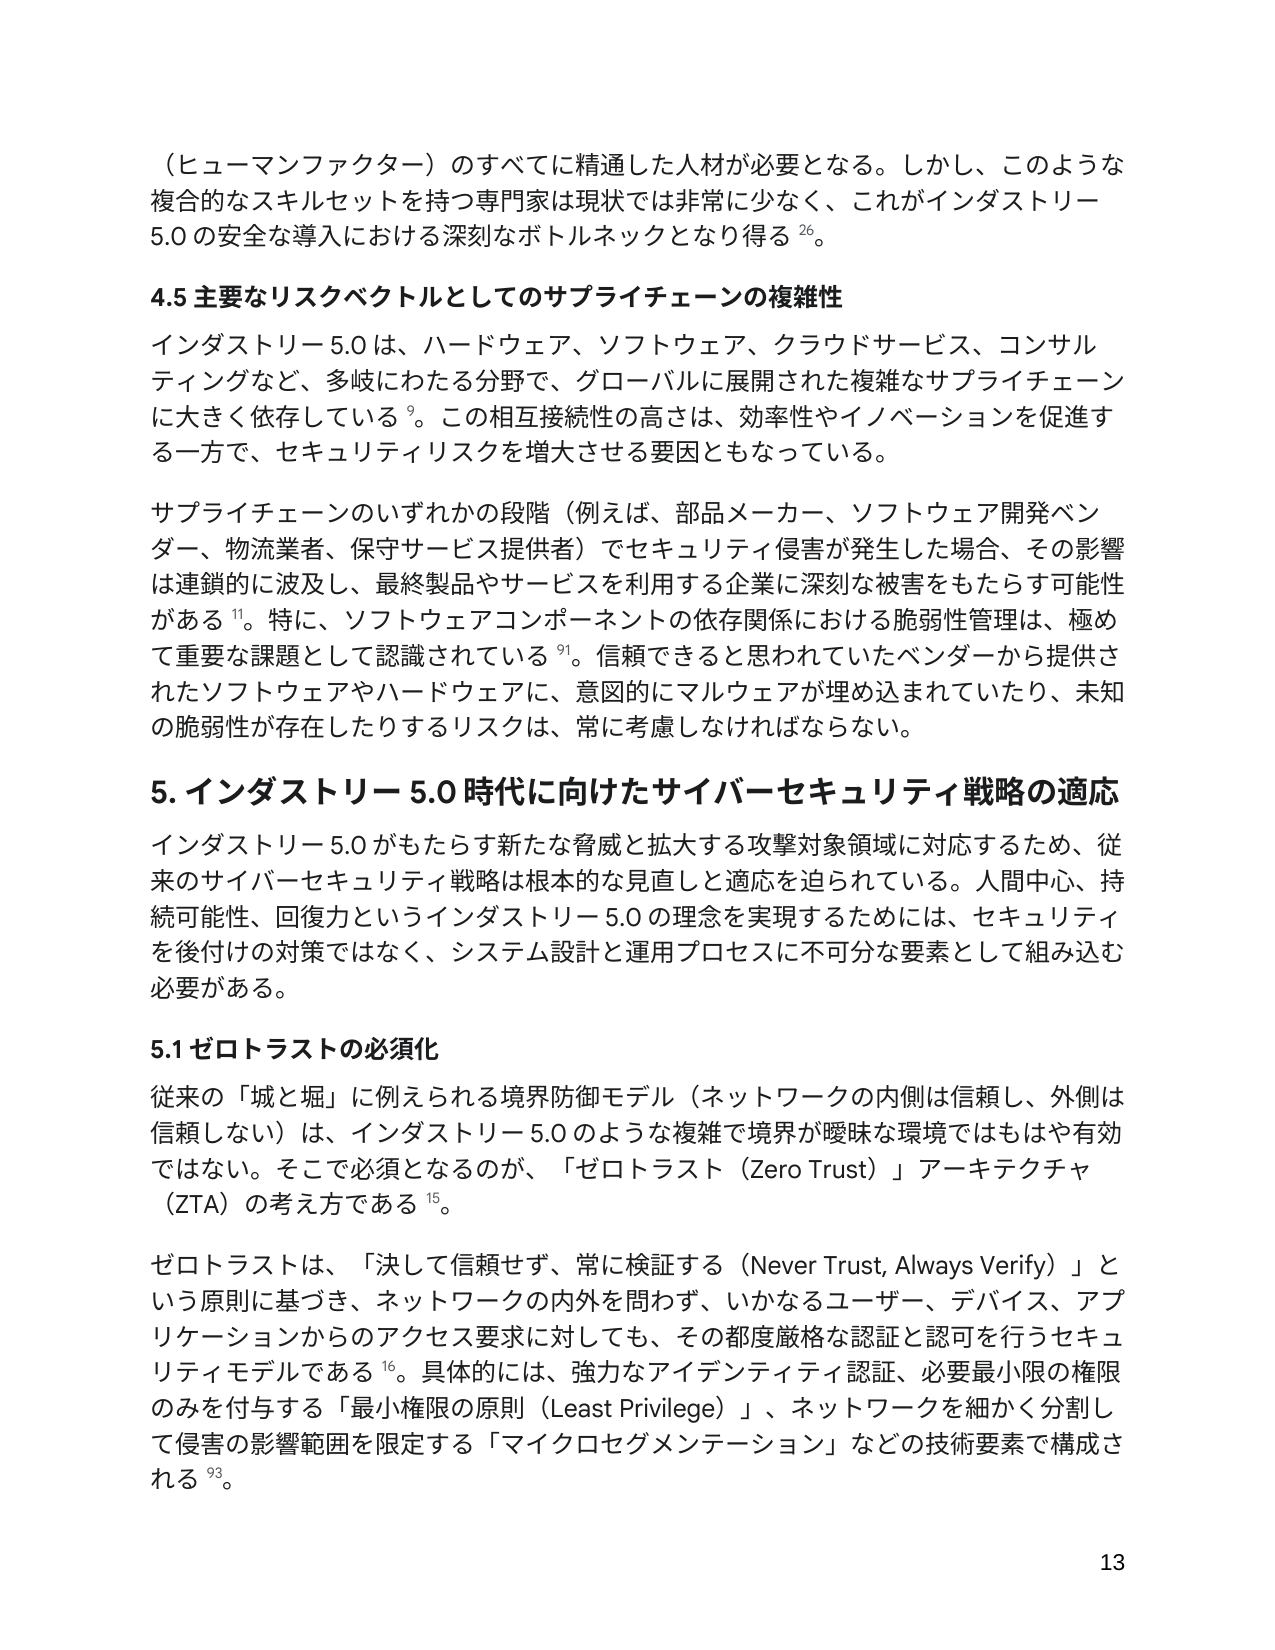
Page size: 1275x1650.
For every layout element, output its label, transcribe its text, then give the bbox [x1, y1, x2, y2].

subtitle 5.1 ゼロトラストの必須化 [150, 1034, 1125, 1066]
subtitle 5. インダストリー5.0時代に向けたサイバーセキュリティ戦略の適応 [150, 773, 1125, 813]
text インダストリー5.0がもたらす新たな脅威と拡大する攻撃対象領域に対応するため、従来のサイバーセキュリティ戦略は根本的な見直しと適応を迫られている。人間中心、持続可能性、回復力というインダストリー5.0の理念を実現するためには、セキュリティを後付けの対策ではなく、システム設計と運用プロセスに不可分な要素として組み込む必要がある。 [150, 831, 1125, 1005]
subtitle 4.5 主要なリスクベクトルとしてのサプライチェーンの複雑性 [150, 282, 1125, 313]
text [150, 150, 1125, 253]
text サプライチェーンのいずれかの段階（例えば、部品メーカー、ソフトウェア開発ベンダー、物流業者、保守サービス提供者）でセキュリティ侵害が発生した場合、その影響は連鎖的に波及し、最終製品やサービスを利用する企業に深刻な被害をもたらす可能性がある 11。特に、ソフトウェアコンポーネントの依存関係における脆弱性管理は、極めて重要な課題として認識されている 91。信頼できると思われていたベンダーから提供されたソフトウェアやハードウェアに、意図的にマルウェアが埋め込まれていたり、未知の脆弱性が存在したりするリスクは、常に考慮しなければならない。 [150, 498, 1125, 744]
text ゼロトラストは、「決して信頼せず、常に検証する（Never Trust, Always Verify）」という原則に基づき、ネットワークの内外を問わず、いかなるユーザー、デバイス、アプリケーションからのアクセス要求に対しても、その都度厳格な認証と認可を行うセキュリティモデルである 16。具体的には、強力なアイデンティティ認証、必要最小限の権限のみを付与する「最小権限の原則（Least Privilege）」、ネットワークを細かく分割して侵害の影響範囲を限定する「マイクロセグメンテーション」などの技術要素で構成される 93。 [150, 1250, 1125, 1496]
text インダストリー5.0は、ハードウェア、ソフトウェア、クラウドサービス、コンサルティングなど、多岐にわたる分野で、グローバルに展開された複雑なサプライチェーンに大きく依存している 9。この相互接続性の高さは、効率性やイノベーションを促進する一方で、セキュリティリスクを増大させる要因ともなっている。 [150, 330, 1125, 469]
text 従来の「城と堀」に例えられる境界防御モデル（ネットワークの内側は信頼し、外側は信頼しない）は、インダストリー5.0のような複雑で境界が曖昧な環境ではもはや有効ではない。そこで必須となるのが、「ゼロトラスト（Zero Trust）」アーキテクチャ（ZTA）の考え方である 15。 [150, 1082, 1125, 1221]
